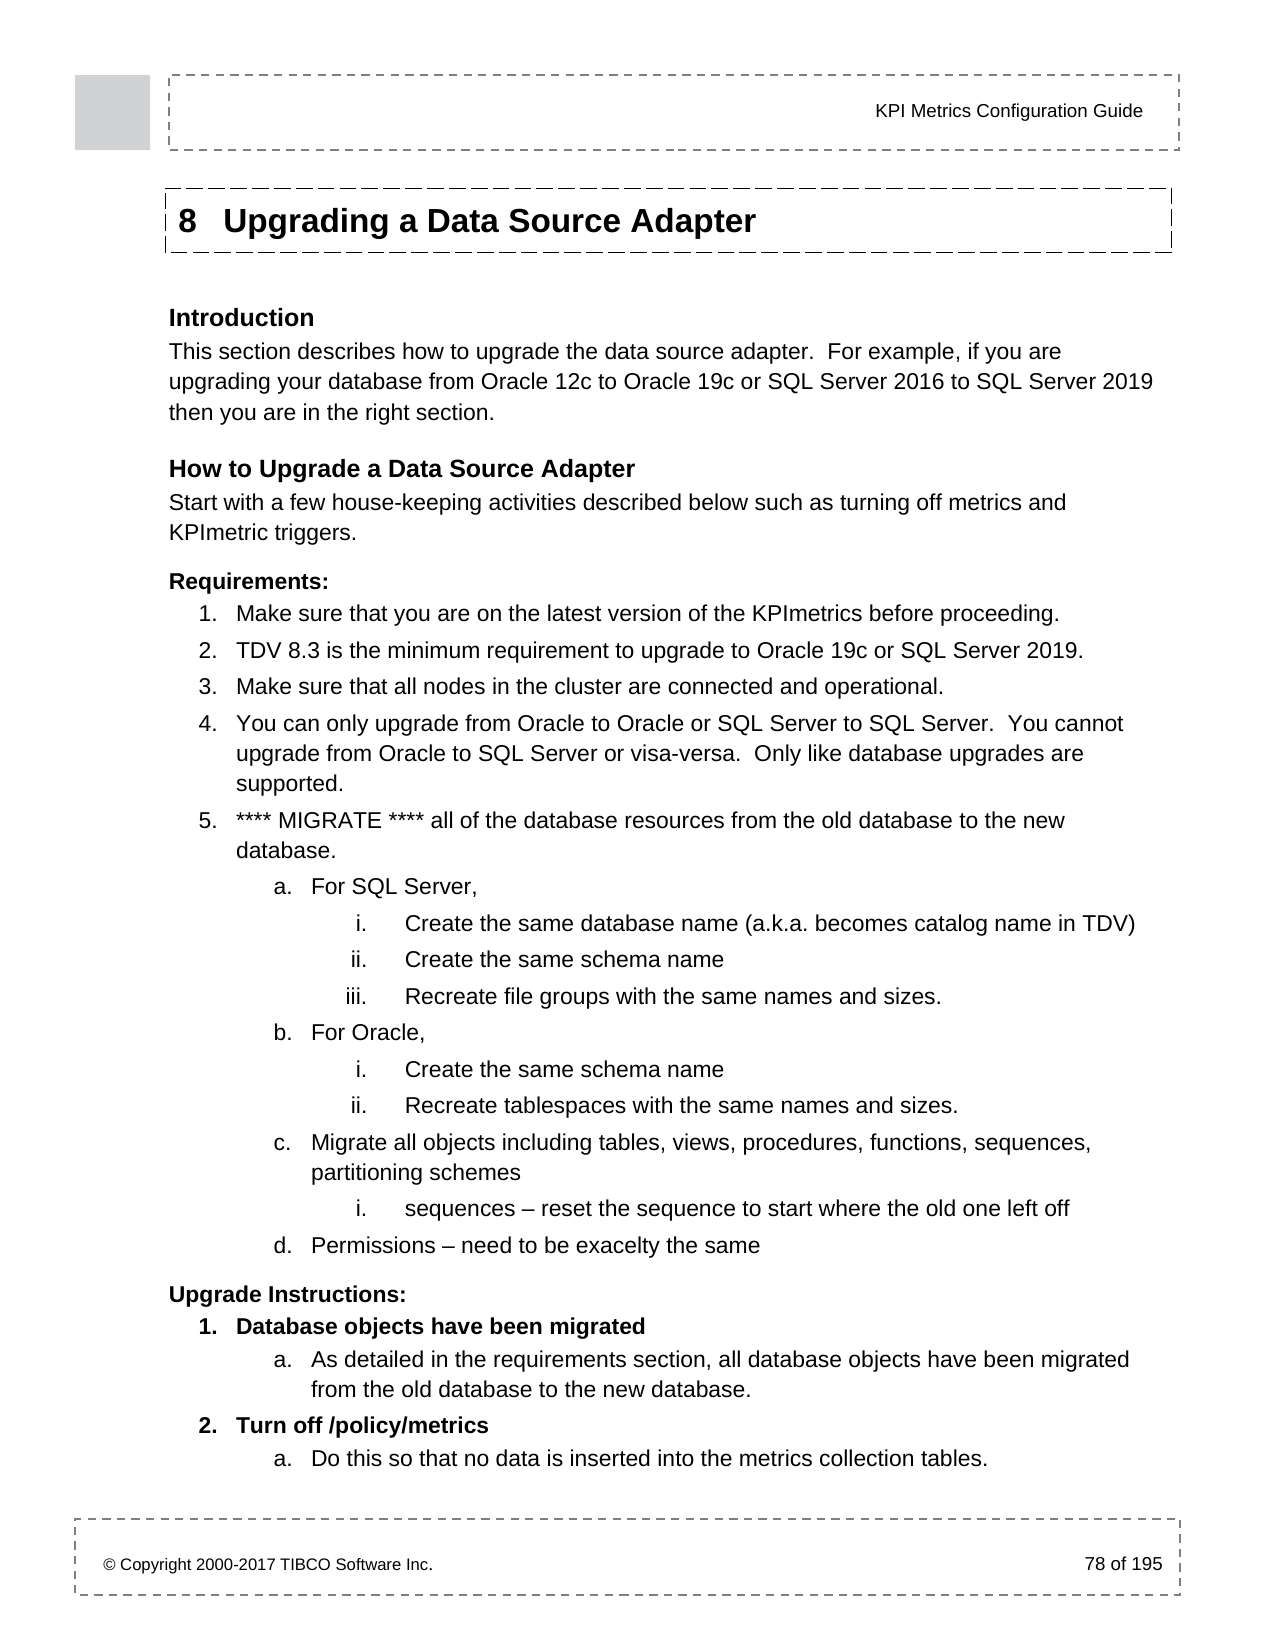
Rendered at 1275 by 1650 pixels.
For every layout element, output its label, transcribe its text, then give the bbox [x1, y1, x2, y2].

list Create the same schema name [367, 1056, 1161, 1082]
subtitle How to Upgrade a Data Source Adapter [169, 454, 1162, 482]
subtitle Requirements: [169, 568, 1162, 594]
list Make sure that you are on the latest version of the KPImetrics before proceeding. [198, 600, 1161, 627]
list Migrate all objects including tables, views, procedures, functions, sequences, partitioning schemes [273, 1128, 1161, 1185]
list sequences – reset the sequence to start where the old one left off [367, 1195, 1161, 1222]
list For Oracle, [273, 1019, 1161, 1046]
subtitle Upgrading a Data Source Adapter [164, 187, 1172, 253]
text Start with a few house-keeping activities described below such as turning off metrics and KPImetric triggers. [169, 489, 1161, 545]
text This section describes how to upgrade the data source adapter. For example, if you are upgrading your database from Oracle 12c to Oracle 19c or SQL Server 2016 to SQL Server 2019 then you are in the right section. [169, 338, 1161, 425]
list TDV 8.3 is the minimum requirement to upgrade to Oracle 19c or SQL Server 2019. [198, 637, 1161, 663]
list You can only upgrade from Oracle to Oracle or SQL Server to SQL Server. You cannot upgrade from Oracle to SQL Server or visa-versa. Only like database upgrades are supported. [198, 710, 1161, 797]
list Recreate file groups with the same names and sizes. [367, 983, 1161, 1009]
list Do this so that no data is inserted into the metrics collection tables. [273, 1445, 1161, 1471]
subtitle Upgrade Instructions: [169, 1281, 1162, 1307]
list **** MIGRATE **** all of the database resources from the old database to the new database. [198, 807, 1161, 863]
subtitle Introduction [169, 303, 1162, 332]
list Create the same database name (a.k.a. becomes catalog name in TDV) [367, 910, 1161, 936]
list Permissions – need to be exacelty the same [273, 1232, 1161, 1258]
list Make sure that all nodes in the cluster are connected and operational. [198, 673, 1161, 700]
list As detailed in the requirements section, all database objects have been migrated from the old database to the new database. [273, 1346, 1161, 1402]
list For SQL Server, [273, 873, 1161, 900]
list Create the same schema name [367, 946, 1161, 973]
list Recreate tablespaces with the same names and sizes. [367, 1092, 1161, 1118]
list Database objects have been migrated [198, 1313, 1162, 1339]
list Turn off /policy/metrics [198, 1412, 1162, 1439]
